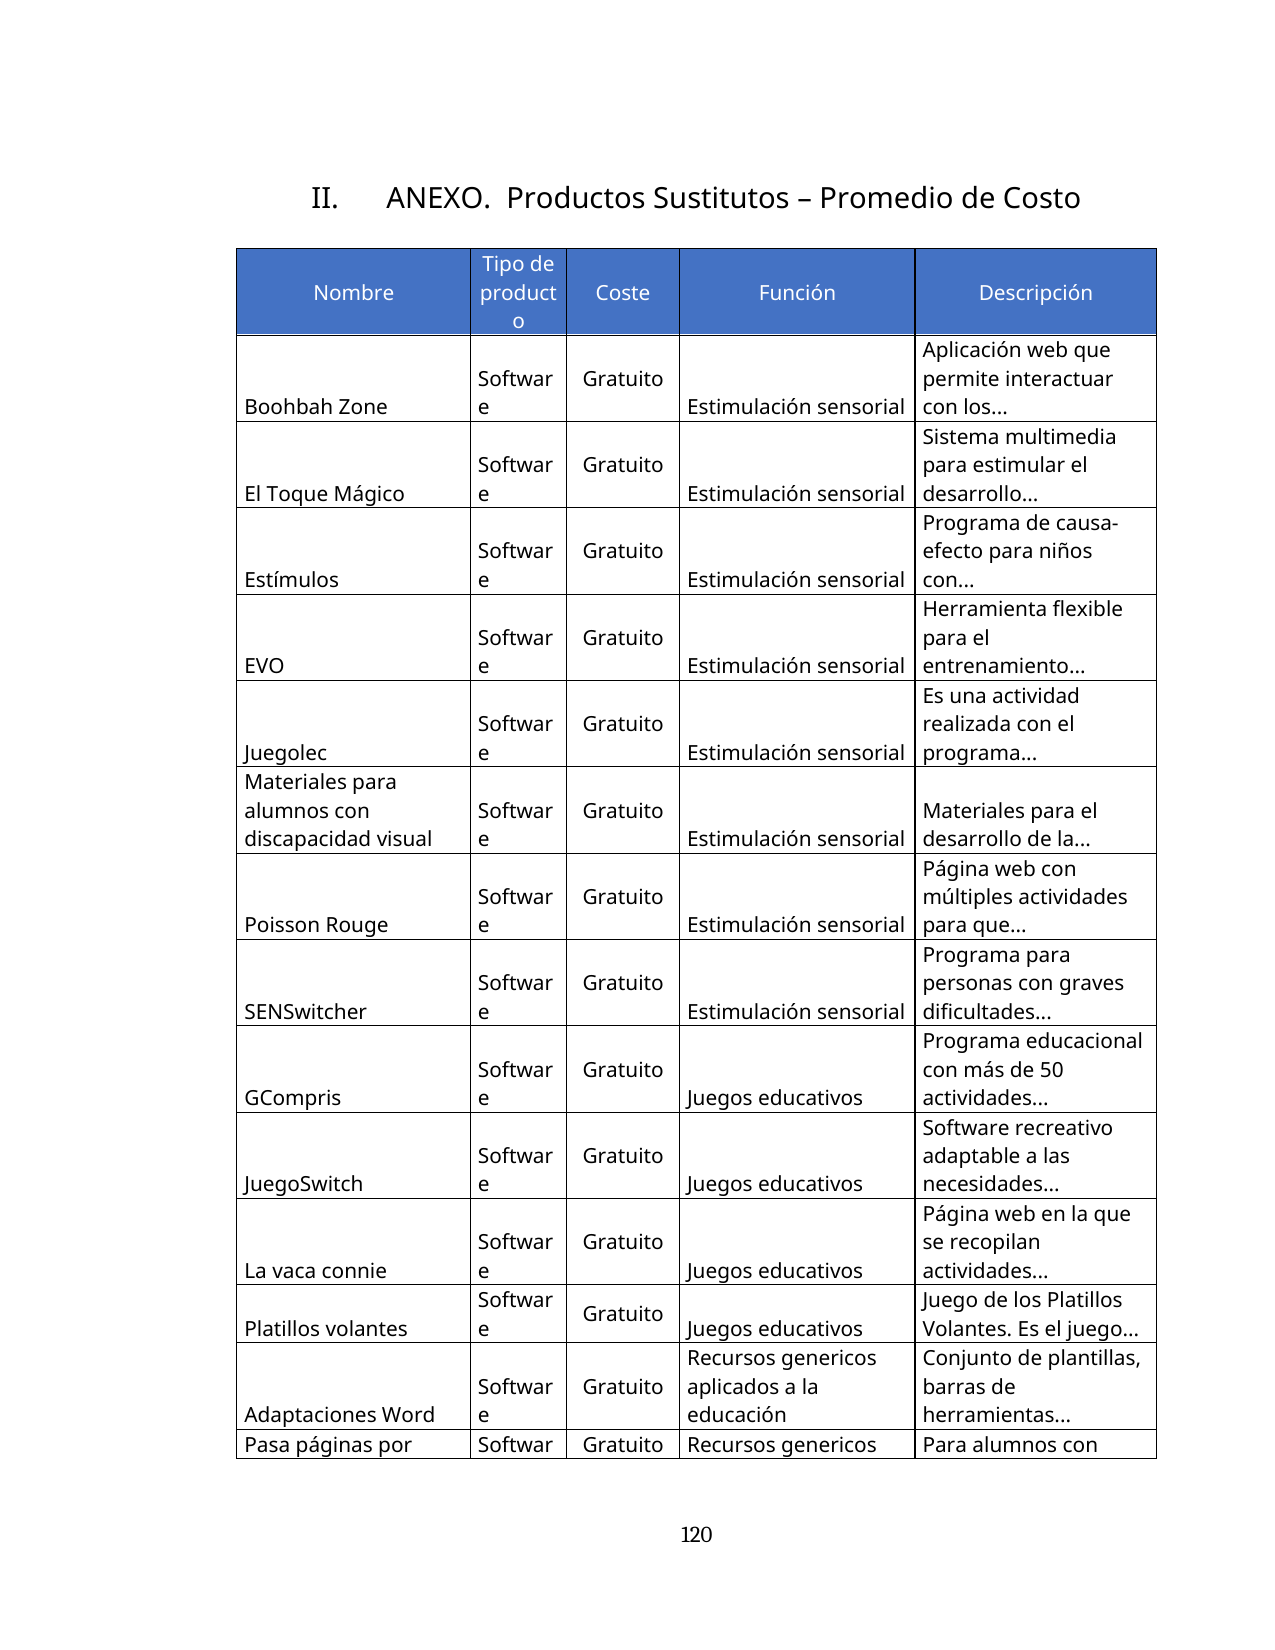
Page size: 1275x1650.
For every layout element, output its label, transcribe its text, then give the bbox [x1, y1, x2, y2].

table_cell Juegos educativos [680, 1285, 914, 1342]
table_cell Software [471, 1026, 566, 1112]
table_cell Juegolec [237, 681, 470, 766]
table_cell Materiales para alumnos con discapacidad visual [237, 767, 470, 853]
list ANEXO. Productos Sustitutos – Promedio de Costo [311, 177, 1157, 217]
table_cell Gratuito [567, 681, 679, 766]
table_cell La vaca connie [237, 1199, 470, 1284]
table_cell Conjunto de plantillas, barras de herramientas... [916, 1343, 1156, 1429]
table_cell Es una actividad realizada con el programa... [916, 681, 1156, 766]
table_cell Programa educacional con más de 50 actividades... [916, 1026, 1156, 1112]
table_header Nombre [237, 249, 470, 334]
table_cell Adaptaciones Word [237, 1343, 470, 1429]
table_cell Gratuito [567, 1285, 679, 1342]
table_cell Gratuito [567, 854, 679, 939]
table_cell Software [471, 422, 566, 507]
table_cell Estimulación sensorial [680, 508, 914, 593]
table_cell Gratuito [567, 767, 679, 853]
table_header Coste [567, 249, 679, 334]
table_cell EVO [237, 595, 470, 680]
table_cell Gratuito [567, 1430, 679, 1458]
table_cell Gratuito [567, 508, 679, 593]
table_cell Software [471, 767, 566, 853]
table_cell Gratuito [567, 336, 679, 421]
table_cell Herramienta flexible para el entrenamiento... [916, 595, 1156, 680]
table_cell Software [471, 1113, 566, 1198]
table_cell Software [471, 336, 566, 421]
table_header Función [680, 249, 914, 334]
table_cell Página web con múltiples actividades para que... [916, 854, 1156, 939]
table_cell Software [471, 1430, 566, 1458]
table_cell SENSwitcher [237, 940, 470, 1025]
table_cell Gratuito [567, 1199, 679, 1284]
table_cell Software [471, 508, 566, 593]
table_cell Página web en la que se recopilan actividades... [916, 1199, 1156, 1284]
table_cell Gratuito [567, 595, 679, 680]
table_cell Software recreativo adaptable a las necesidades... [916, 1113, 1156, 1198]
table_cell Estimulación sensorial [680, 940, 914, 1025]
table_cell Estimulación sensorial [680, 422, 914, 507]
table_cell Boohbah Zone [237, 336, 470, 421]
table_cell Gratuito [567, 1113, 679, 1198]
table_cell Estimulación sensorial [680, 595, 914, 680]
table_cell El Toque Mágico [237, 422, 470, 507]
table_cell Gratuito [567, 1343, 679, 1429]
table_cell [237, 1430, 470, 1458]
table_cell JuegoSwitch [237, 1113, 470, 1198]
table_cell Software [471, 681, 566, 766]
table_cell GCompris [237, 1026, 470, 1112]
table_cell Estimulación sensorial [680, 681, 914, 766]
table_cell Estimulación sensorial [680, 854, 914, 939]
table_cell Estimulación sensorial [680, 767, 914, 853]
table_cell Gratuito [567, 940, 679, 1025]
table_cell Aplicación web que permite interactuar con los... [916, 336, 1156, 421]
table_cell Programa de causa-efecto para niños con... [916, 508, 1156, 593]
table_cell Juegos educativos [680, 1113, 914, 1198]
table_cell Juegos educativos [680, 1026, 914, 1112]
table_cell Software [471, 595, 566, 680]
table_cell Software [471, 940, 566, 1025]
table_cell Gratuito [567, 1026, 679, 1112]
table_cell Software [471, 1199, 566, 1284]
table_cell Poisson Rouge [237, 854, 470, 939]
table_cell Platillos volantes [237, 1285, 470, 1342]
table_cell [680, 1343, 914, 1429]
table_cell Juego de los Platillos Volantes. Es el juego... [916, 1285, 1156, 1342]
table_header Tipo de producto [471, 249, 566, 334]
table_cell Programa para personas con graves dificultades... [916, 940, 1156, 1025]
table_cell Software [471, 854, 566, 939]
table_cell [916, 1430, 1156, 1458]
table_cell Juegos educativos [680, 1199, 914, 1284]
table_cell Software [471, 1343, 566, 1429]
table_cell Estímulos [237, 508, 470, 593]
table_cell Estimulación sensorial [680, 336, 914, 421]
table_cell Sistema multimedia para estimular el desarrollo... [916, 422, 1156, 507]
table_cell Materiales para el desarrollo de la... [916, 767, 1156, 853]
table_cell Gratuito [567, 422, 679, 507]
table_header Descripción [916, 249, 1156, 334]
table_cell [680, 1430, 914, 1458]
table_cell Software [471, 1285, 566, 1342]
